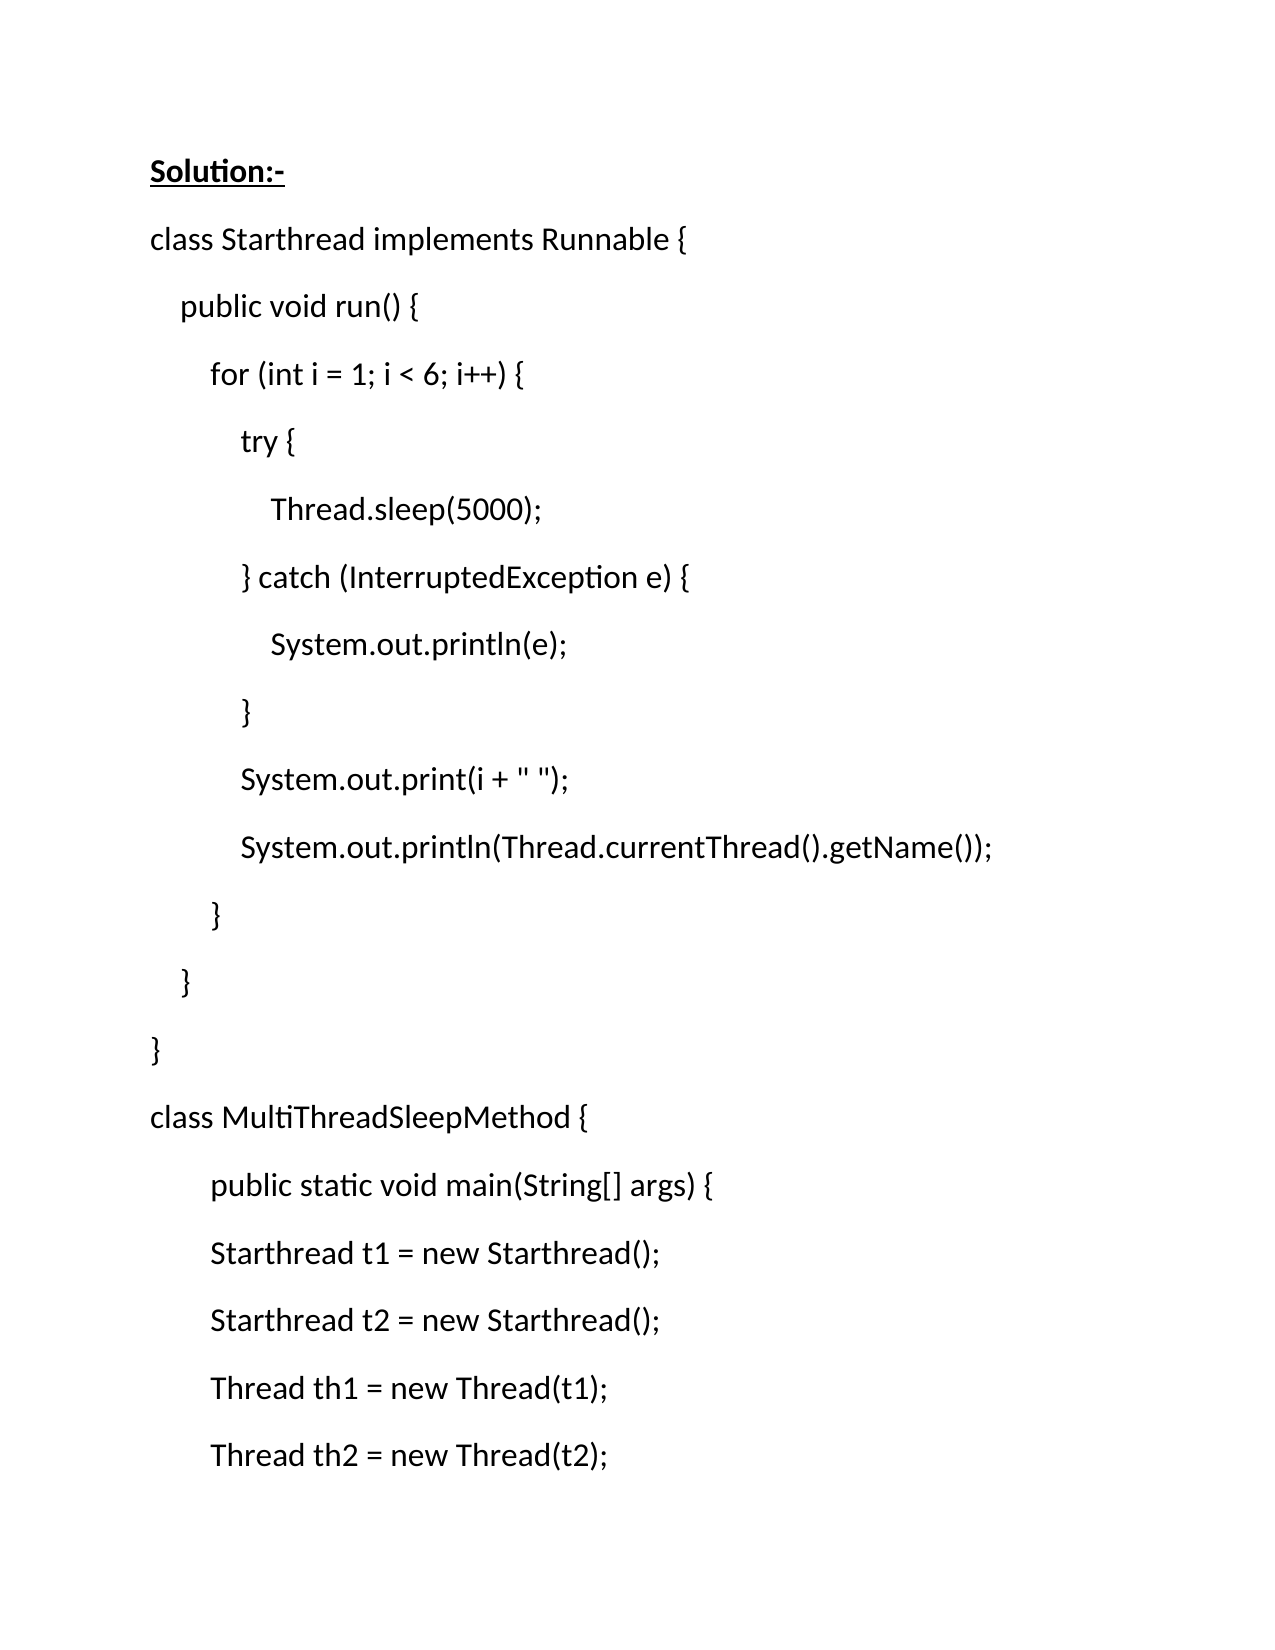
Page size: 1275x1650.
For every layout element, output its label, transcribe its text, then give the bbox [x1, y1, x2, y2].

text Starthread t2 = new Starthread(); [150, 1299, 1125, 1340]
text Thread th1 = new Thread(t1); [150, 1367, 1125, 1408]
text } [150, 691, 1125, 732]
text Starthread t1 = new Starthread(); [150, 1232, 1125, 1272]
text public void run() { [150, 285, 1125, 326]
text Thread.sleep(5000); [150, 488, 1125, 529]
text class MultiThreadSleepMethod { [150, 1096, 1125, 1137]
text class Starthread implements Runnable { [150, 218, 1125, 258]
text } [150, 1029, 1125, 1069]
text } catch (InterruptedException e) { [150, 556, 1125, 596]
text public static void main(String[] args) { [150, 1164, 1125, 1205]
text } [150, 961, 1125, 1002]
text try { [150, 420, 1125, 461]
text Thread th2 = new Thread(t2); [150, 1434, 1125, 1475]
text System.out.print(i + " "); [150, 758, 1125, 799]
text } [150, 894, 1125, 934]
text for (int i = 1; i < 6; i++) { [150, 353, 1125, 393]
text System.out.println(Thread.currentThread().getName()); [150, 826, 1125, 867]
text System.out.println(e); [150, 623, 1125, 664]
text Solution:- [150, 150, 1125, 191]
